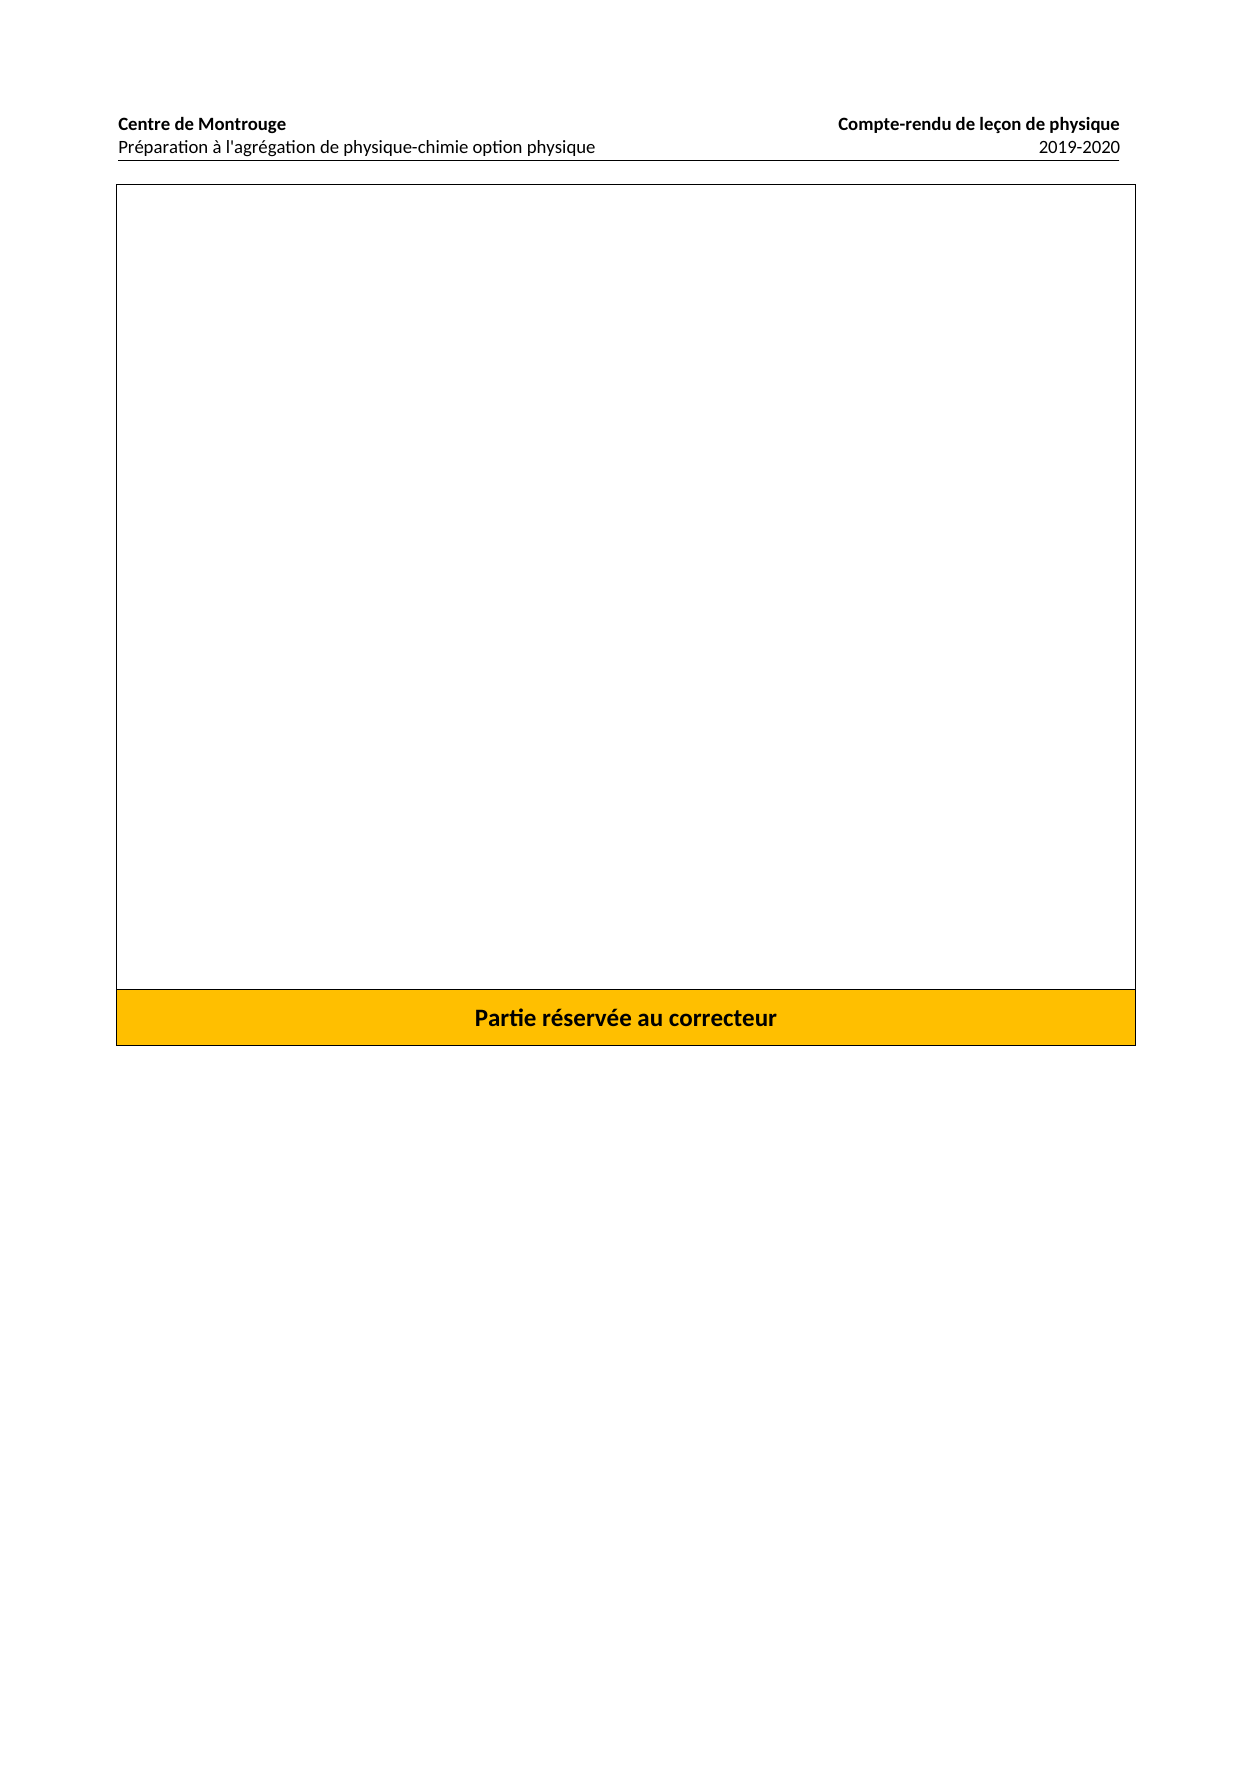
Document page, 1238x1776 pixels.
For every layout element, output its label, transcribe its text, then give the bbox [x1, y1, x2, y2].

table_cell Partie réservée au correcteur [117, 990, 1135, 1045]
table_cell [117, 185, 1135, 989]
